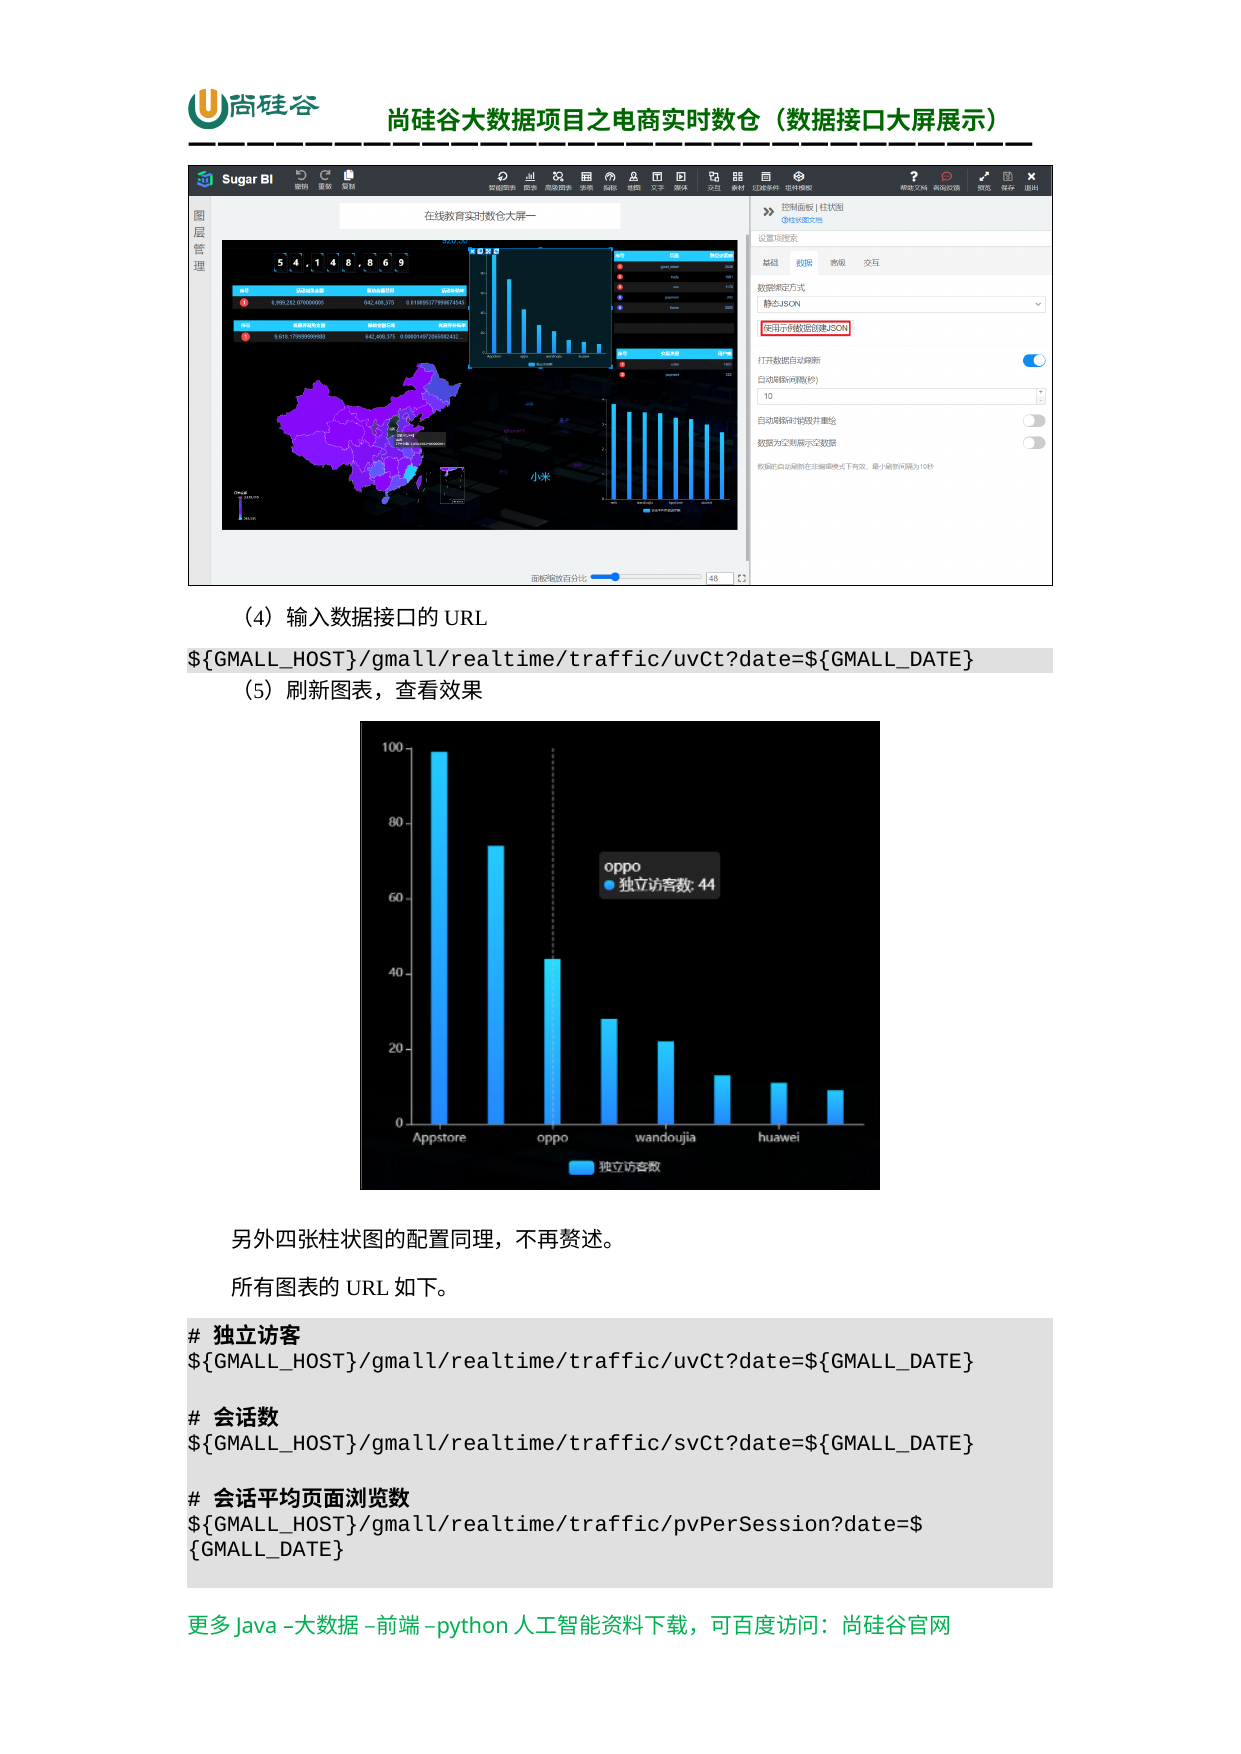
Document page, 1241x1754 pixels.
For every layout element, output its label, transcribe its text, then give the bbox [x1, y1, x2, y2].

text # 会话数 [187, 1400, 1053, 1432]
text 另外四张柱状图的配置同理，不再赘述。 [187, 1222, 1053, 1254]
picture [187, 88, 321, 130]
text ${GMALL_HOST}/gmall/realtime/traffic/uvCt?date=${GMALL_DATE} [187, 1350, 1053, 1375]
picture [361, 723, 879, 1189]
text ${GMALL_HOST}/gmall/realtime/traffic/pvPerSession?date=${GMALL_DATE} [187, 1513, 1053, 1563]
text （5）刷新图表，查看效果 [187, 673, 1053, 706]
text # 会话平均页面浏览数 [187, 1481, 1053, 1513]
text 所有图表的 URL 如下。 [187, 1270, 1053, 1302]
text ${GMALL_HOST}/gmall/realtime/traffic/uvCt?date=${GMALL_DATE} [187, 648, 1053, 673]
text # 独立访客 [187, 1318, 1053, 1350]
text （4）输入数据接口的 URL [187, 600, 1053, 632]
text ${GMALL_HOST}/gmall/realtime/traffic/svCt?date=${GMALL_DATE} [187, 1432, 1053, 1457]
picture [189, 166, 1052, 585]
